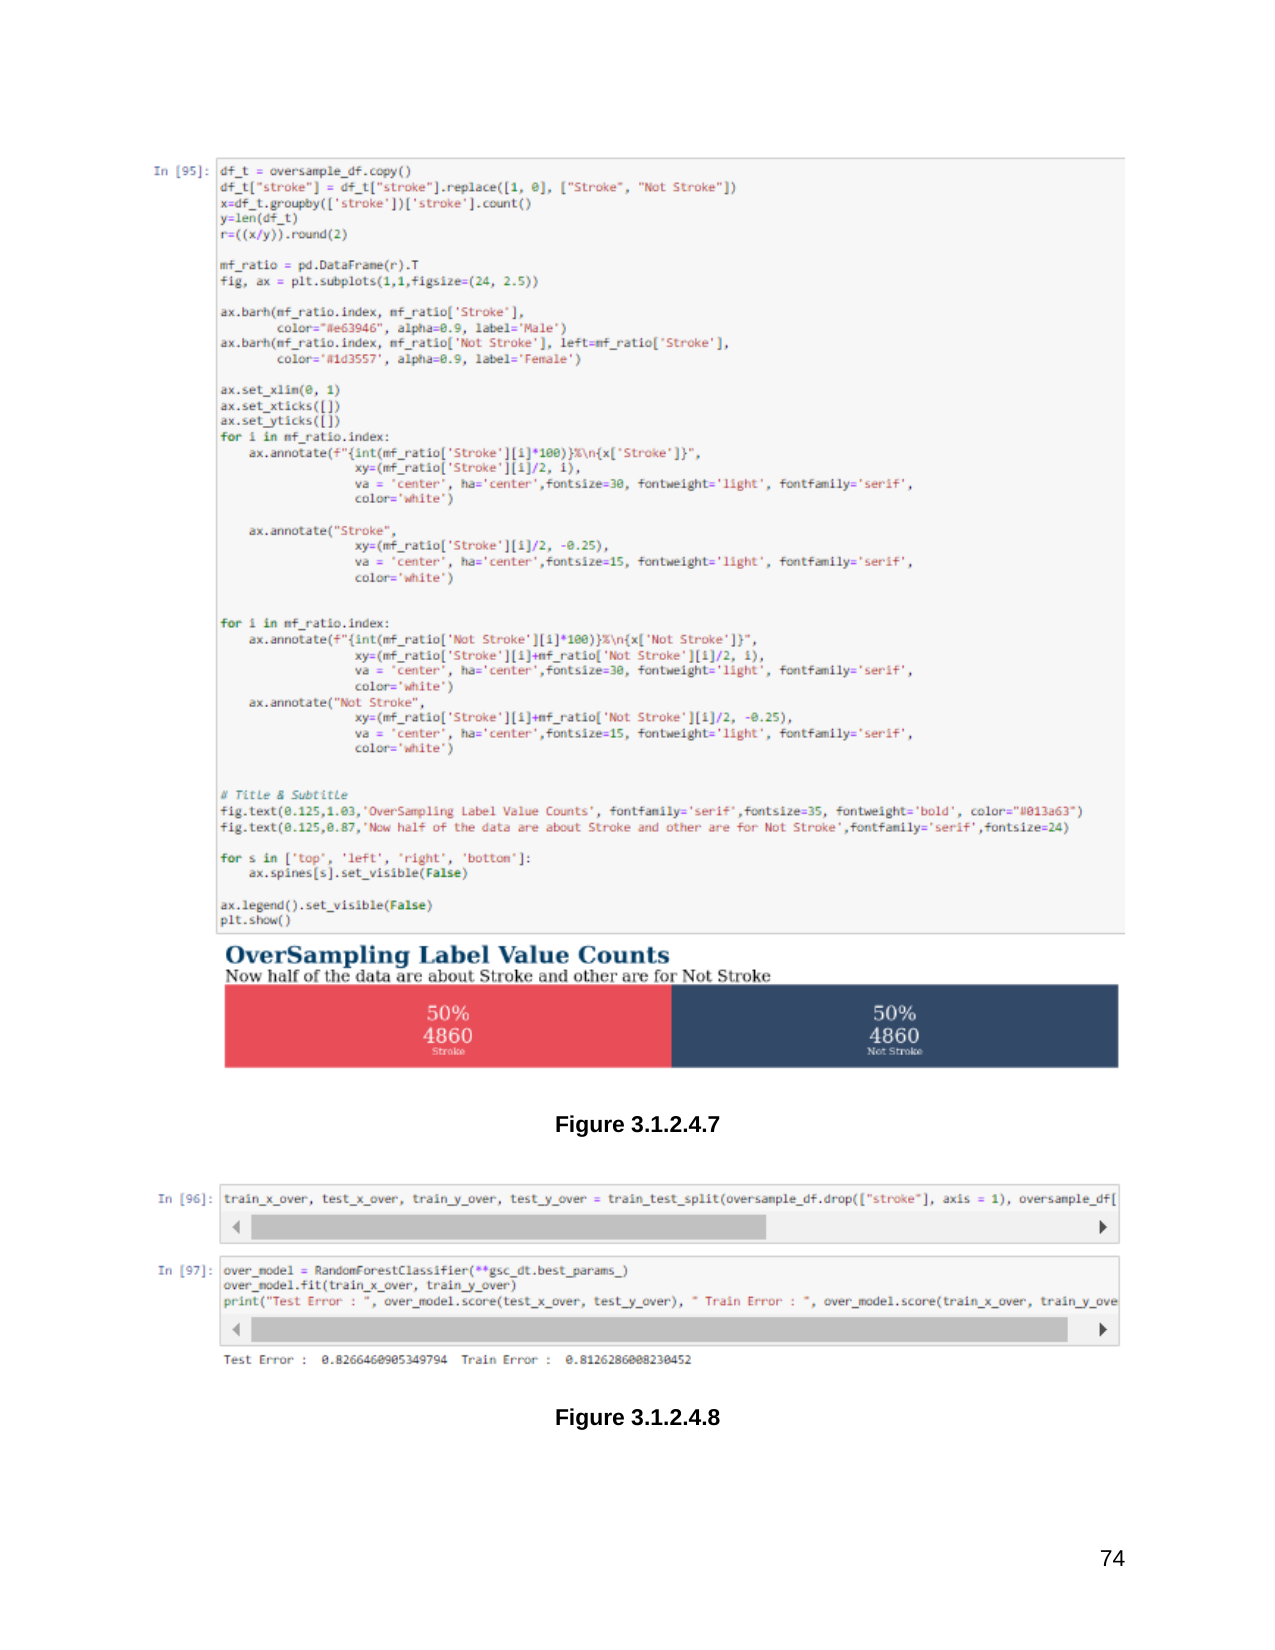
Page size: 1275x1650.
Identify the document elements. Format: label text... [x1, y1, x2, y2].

text Figure 3.1.2.4.8 [150, 1403, 1125, 1430]
picture [150, 1171, 1125, 1370]
text Figure 3.1.2.4.7 [150, 1111, 1125, 1137]
picture [150, 150, 1125, 1077]
